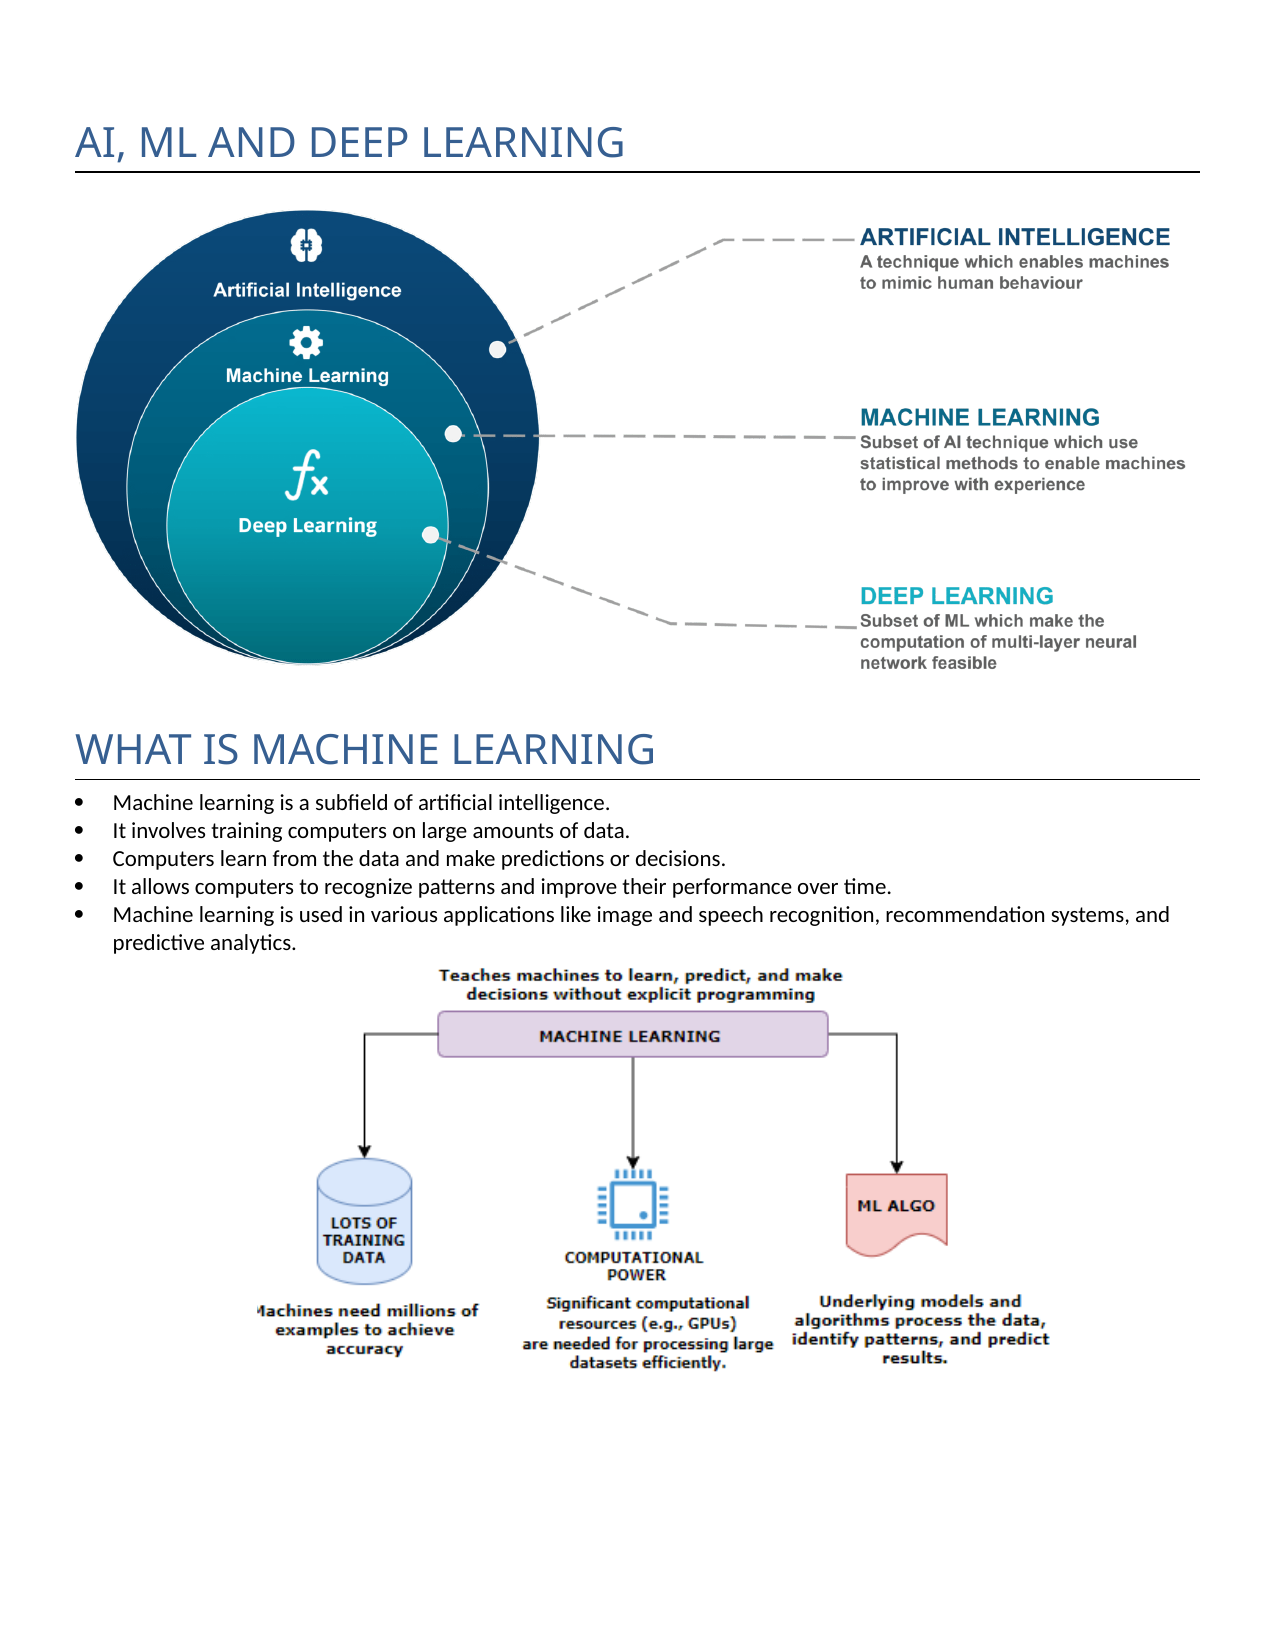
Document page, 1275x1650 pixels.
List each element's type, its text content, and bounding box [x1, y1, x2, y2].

picture [257, 956, 1056, 1373]
list Machine learning is used in various applications like image and speech recognition, recommendation systems, and predictive analytics. [75, 901, 1200, 957]
subtitle WHAT IS MACHINE LEARNING [75, 720, 1200, 779]
picture [75, 209, 1200, 683]
list Machine learning is a subfield of artificial intelligence. [75, 788, 1200, 816]
subtitle AI, ML AND DEEP LEARNING [75, 112, 1200, 171]
list Computers learn from the data and make predictions or decisions. [75, 844, 1200, 872]
list It involves training computers on large amounts of data. [75, 816, 1200, 844]
list It allows computers to recognize patterns and improve their performance over time. [75, 872, 1200, 901]
